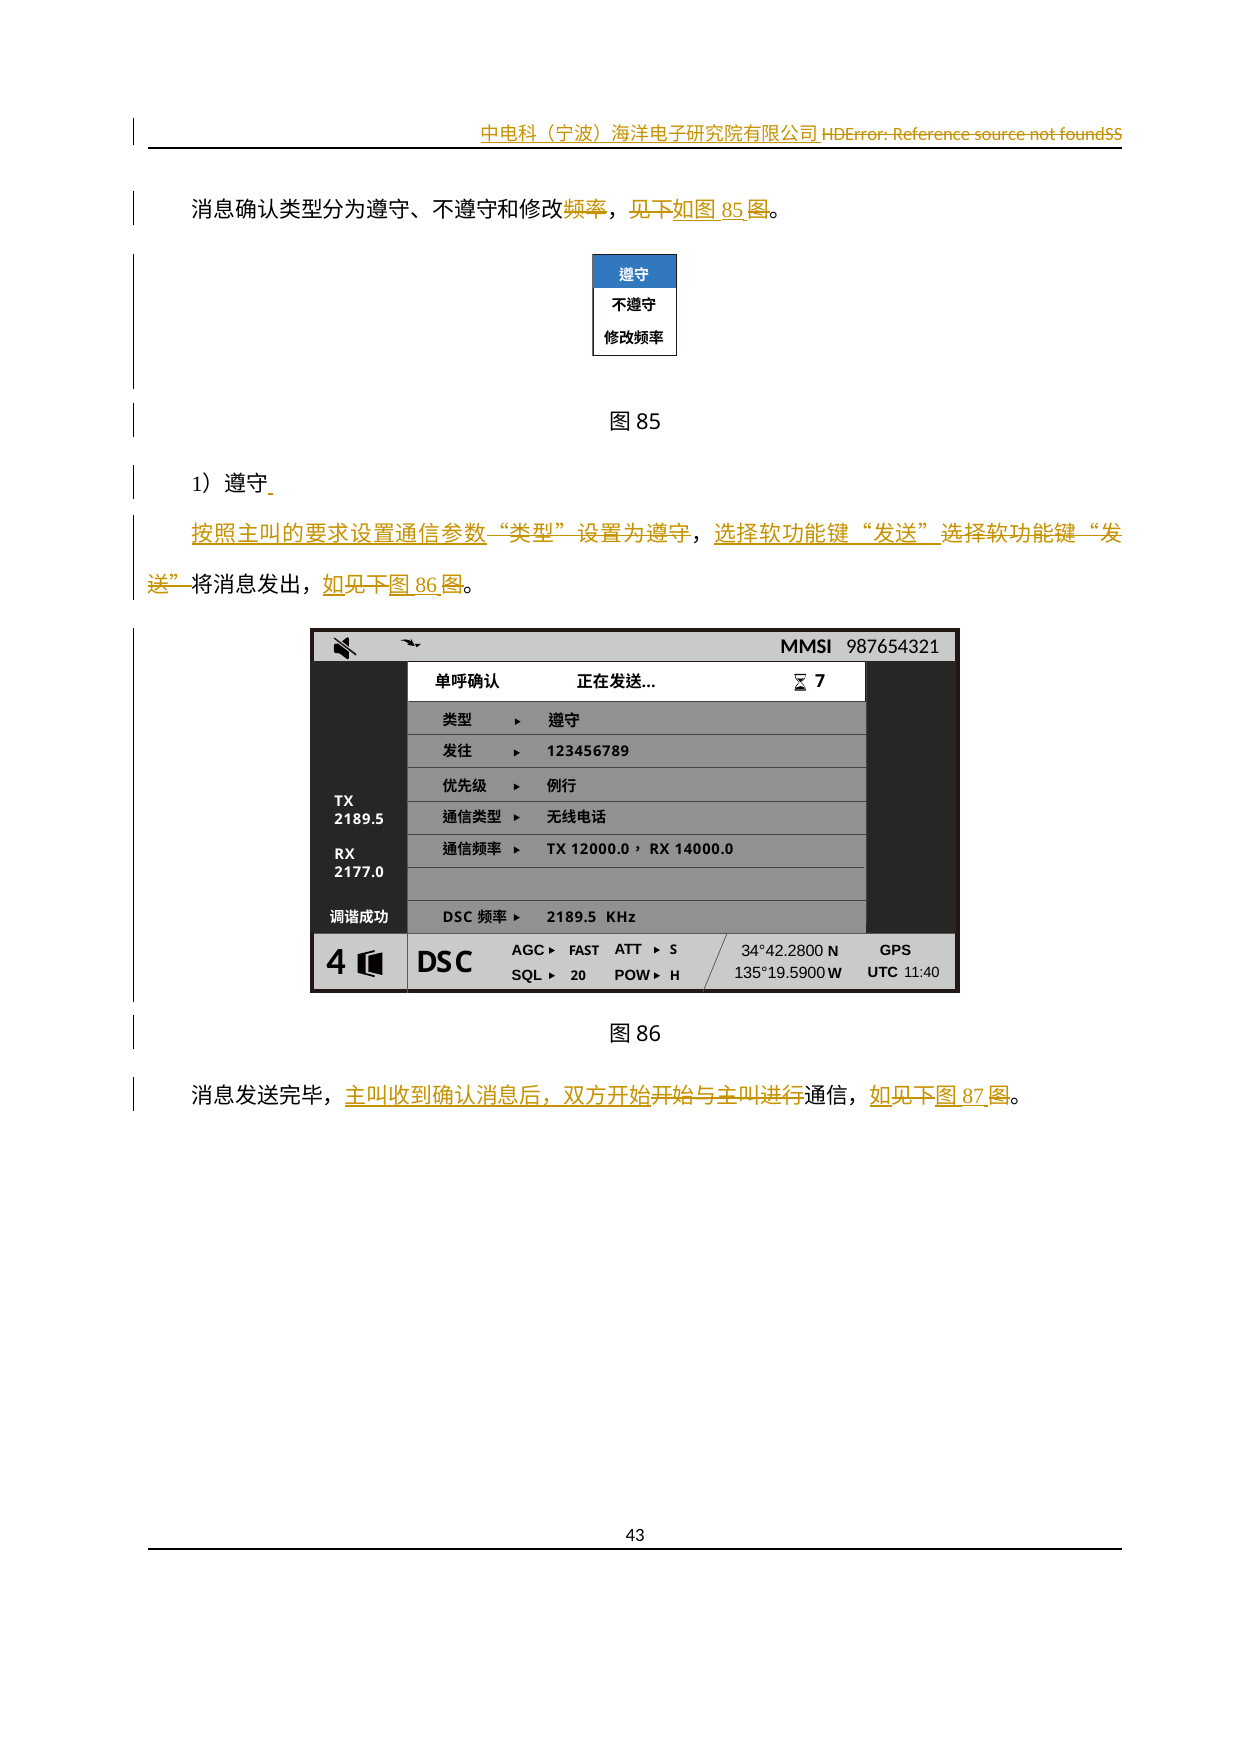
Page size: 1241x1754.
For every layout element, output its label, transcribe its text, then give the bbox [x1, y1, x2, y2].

text 图 86 [148, 1015, 1122, 1049]
text 消息发送完毕，通信，。 [148, 1077, 1122, 1111]
text 消息确认类型分为遵守、不遵守和修改，。 [148, 191, 1122, 225]
text 1）遵守 [148, 465, 1122, 499]
text 图 85 [148, 403, 1122, 437]
text ，将消息发出，。 [148, 515, 1122, 600]
